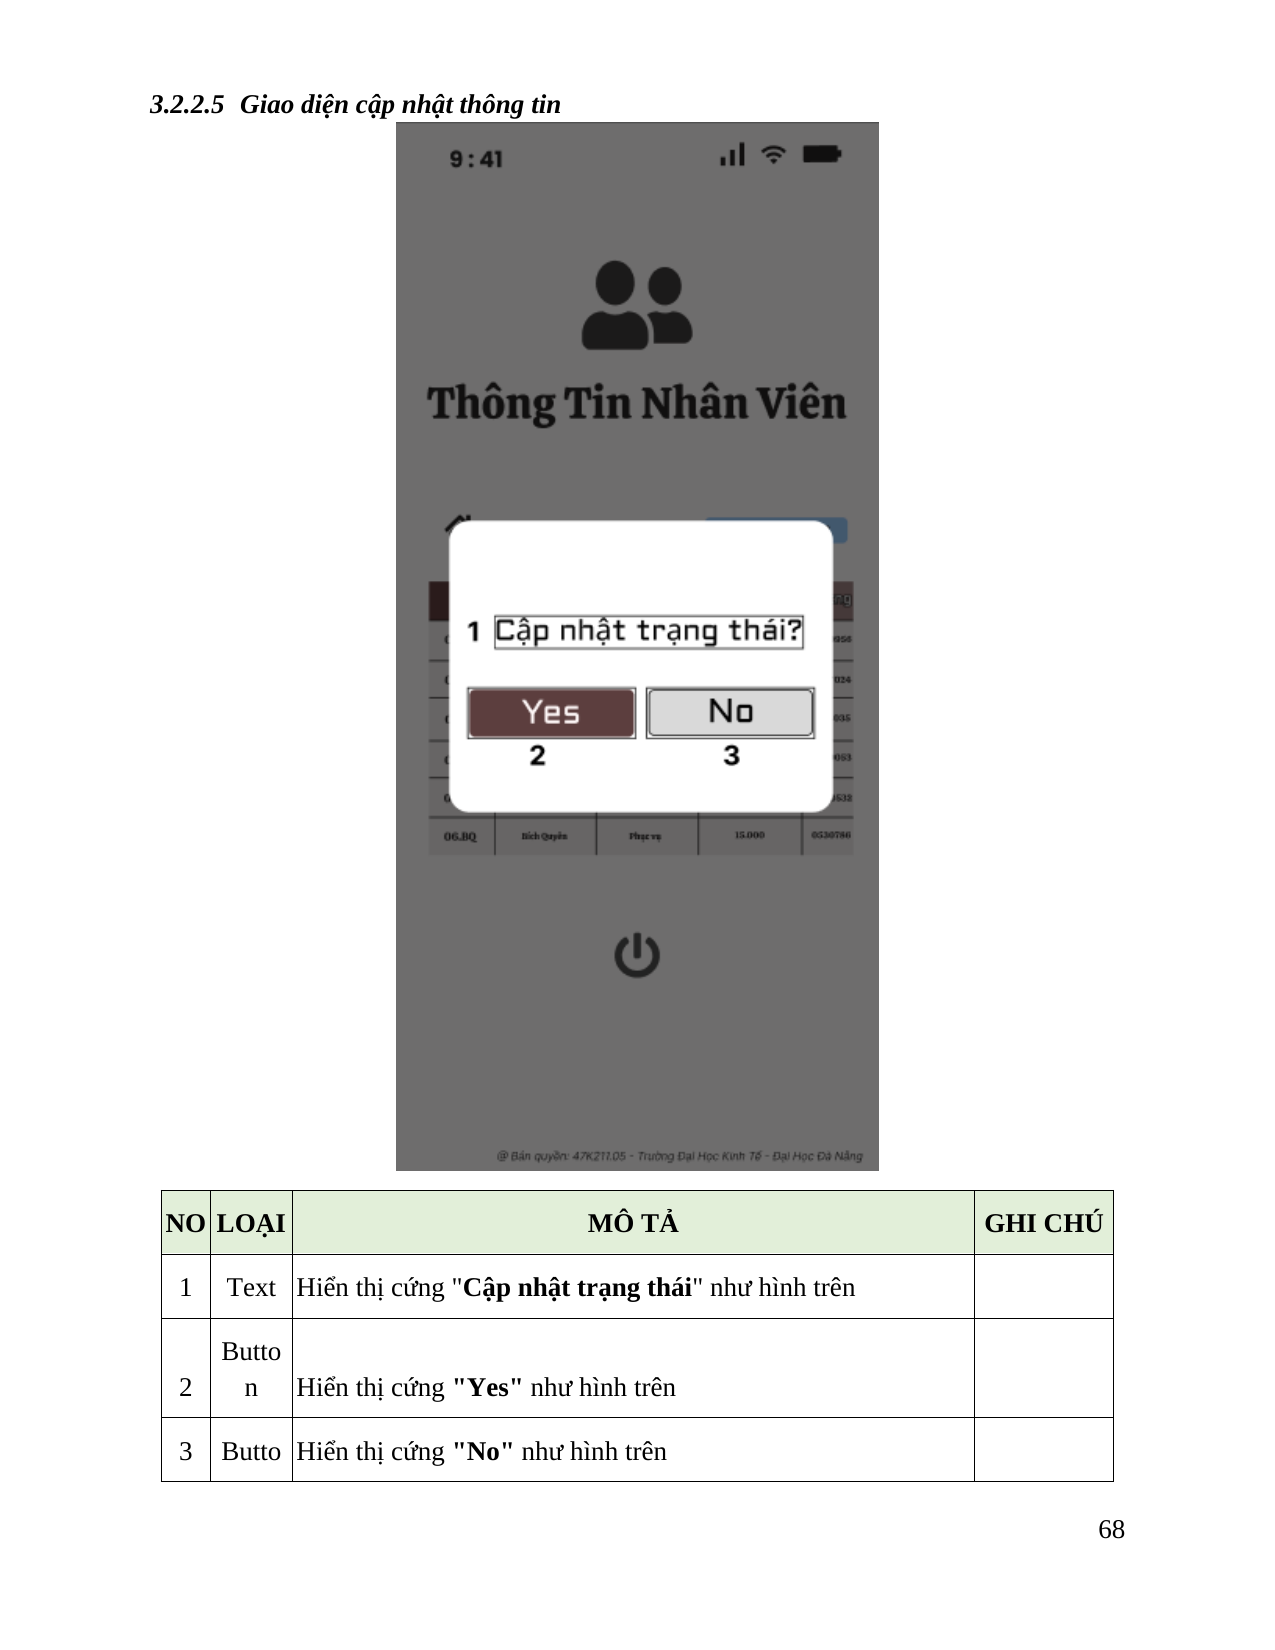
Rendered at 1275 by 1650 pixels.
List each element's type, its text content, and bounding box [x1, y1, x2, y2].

table_cell 3 [162, 1418, 210, 1481]
table_cell Button [211, 1319, 292, 1417]
table_cell Text [211, 1255, 292, 1317]
table_header MÔ TẢ [293, 1191, 974, 1253]
table_cell 2 [162, 1319, 210, 1417]
table_header GHI CHÚ [975, 1191, 1113, 1253]
table_cell Hiển thị cứng "Yes" như hình trên [293, 1319, 974, 1417]
table_cell [975, 1319, 1113, 1417]
subtitle Giao diện cập nhật thông tin [150, 89, 1125, 120]
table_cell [293, 1418, 974, 1481]
table_header LOẠI [211, 1191, 292, 1253]
picture [396, 122, 879, 1171]
table_cell [975, 1255, 1113, 1317]
table_cell [975, 1418, 1113, 1481]
table_cell 1 [162, 1255, 210, 1317]
table_header NO [162, 1191, 210, 1253]
table_cell Button [211, 1418, 292, 1481]
table_cell Hiển thị cứng "Cập nhật trạng thái" như hình trên [293, 1255, 974, 1317]
